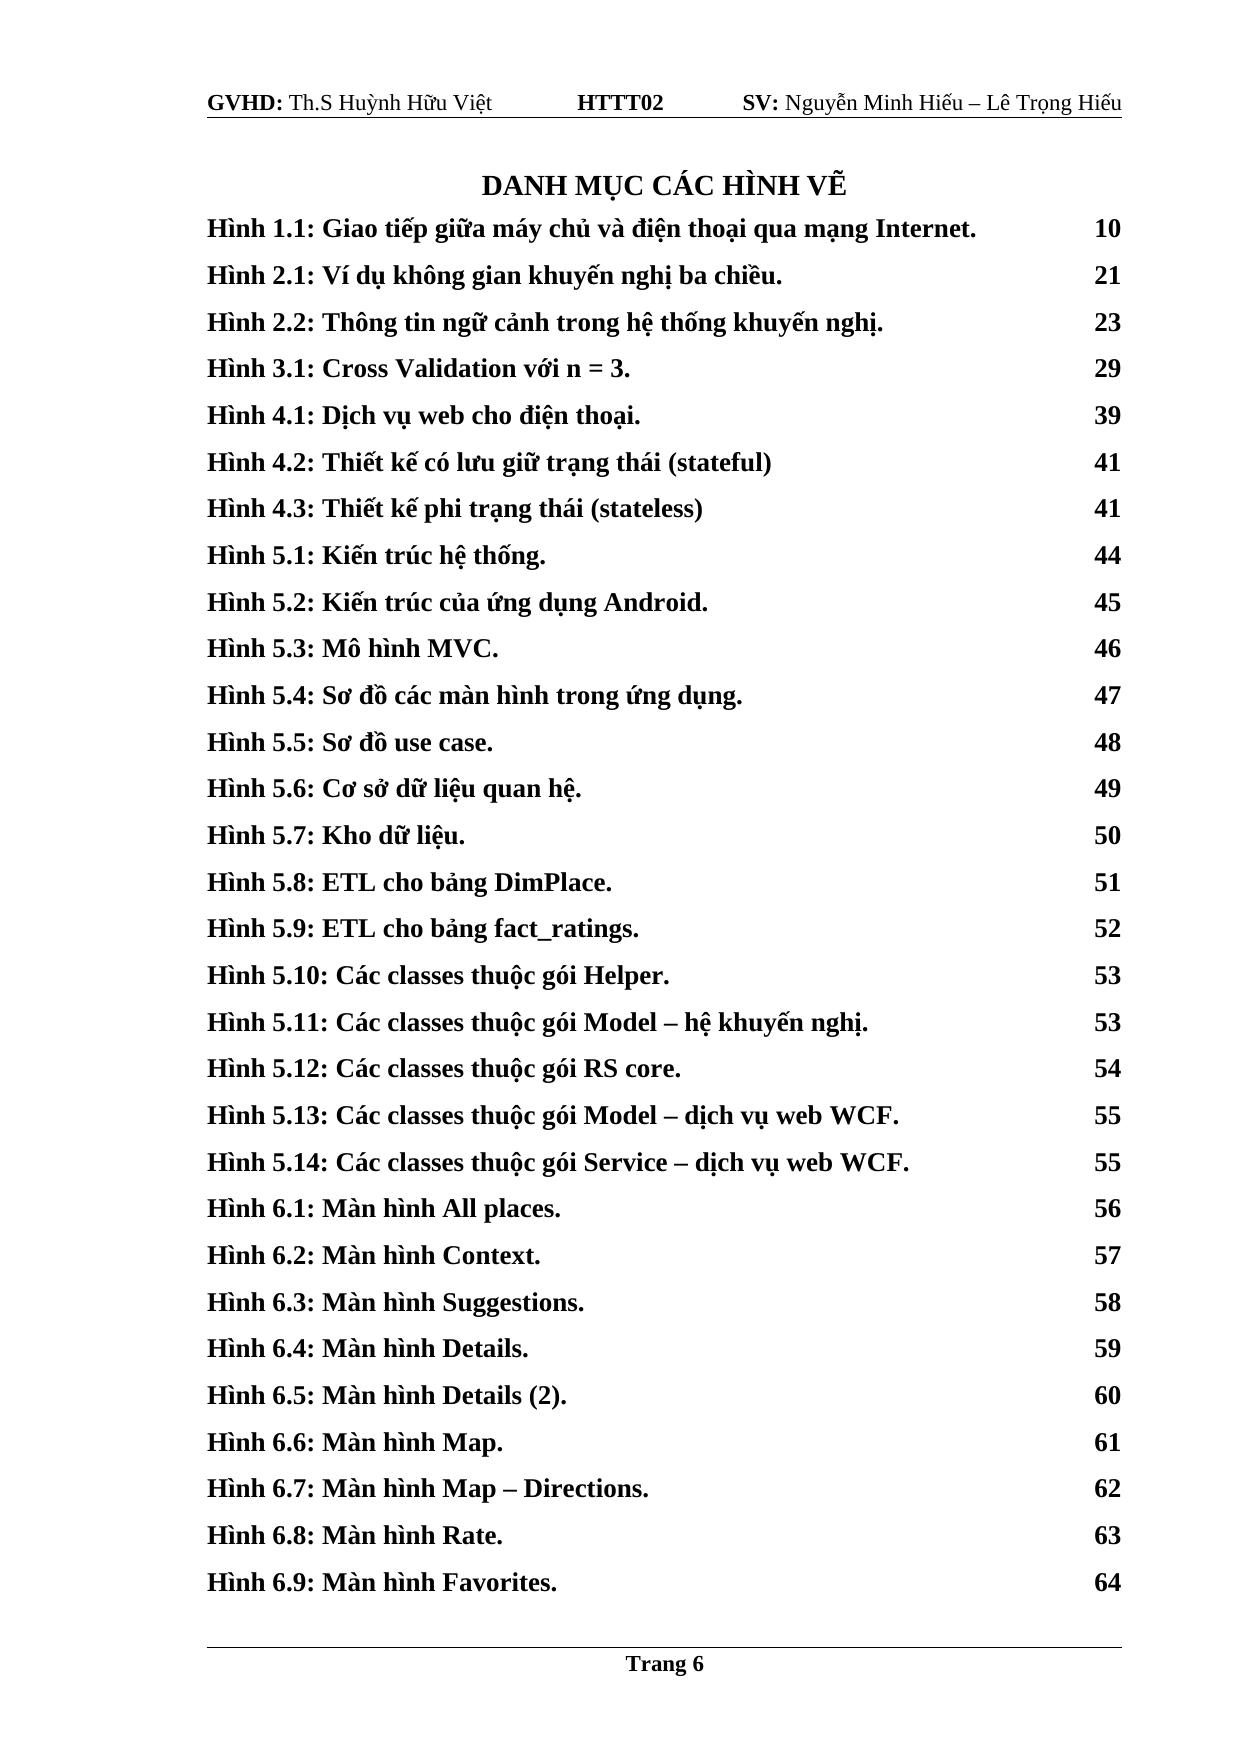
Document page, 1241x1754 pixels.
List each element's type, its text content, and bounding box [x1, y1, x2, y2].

text Hình 5.11: Các classes thuộc gói Model – hệ khuyến nghị. 53 [207, 1006, 1122, 1037]
text Hình 2.1: Ví dụ không gian khuyến nghị ba chiều. 21 [207, 259, 1122, 290]
text Hình 5.8: ETL cho bảng DimPlace. 51 [207, 866, 1122, 897]
text Hình 6.4: Màn hình Details. 59 [207, 1333, 1122, 1364]
text Hình 5.14: Các classes thuộc gói Service – dịch vụ web WCF. 55 [207, 1146, 1122, 1177]
text Hình 6.2: Màn hình Context. 57 [207, 1239, 1122, 1270]
text Hình 6.7: Màn hình Map – Directions. 62 [207, 1473, 1122, 1504]
text Hình 3.1: Cross Validation với n = 3. 29 [207, 353, 1122, 384]
text Hình 4.3: Thiết kế phi trạng thái (stateless) 41 [207, 493, 1122, 524]
text Hình 6.1: Màn hình All places. 56 [207, 1193, 1122, 1224]
text Hình 5.2: Kiến trúc của ứng dụng Android. 45 [207, 586, 1122, 617]
text Hình 6.8: Màn hình Rate. 63 [207, 1519, 1122, 1550]
text Hình 5.7: Kho dữ liệu. 50 [207, 819, 1122, 850]
text Hình 5.13: Các classes thuộc gói Model – dịch vụ web WCF. 55 [207, 1099, 1122, 1130]
text Hình 5.10: Các classes thuộc gói Helper. 53 [207, 959, 1122, 990]
text Hình 5.4: Sơ đồ các màn hình trong ứng dụng. 47 [207, 679, 1122, 710]
text Hình 1.1: Giao tiếp giữa máy chủ và điện thoại qua mạng Internet. 10 [207, 213, 1122, 244]
subtitle DANH MỤC CÁC HÌNH VẼ [207, 168, 1122, 201]
text Hình 6.5: Màn hình Details (2). 60 [207, 1379, 1122, 1410]
text Hình 6.6: Màn hình Map. 61 [207, 1426, 1122, 1457]
text Hình 5.5: Sơ đồ use case. 48 [207, 726, 1122, 757]
text Hình 5.12: Các classes thuộc gói RS core. 54 [207, 1053, 1122, 1084]
text Hình 4.1: Dịch vụ web cho điện thoại. 39 [207, 399, 1122, 430]
text Hình 2.2: Thông tin ngữ cảnh trong hệ thống khuyến nghị. 23 [207, 306, 1122, 337]
text Hình 6.9: Màn hình Favorites. 64 [207, 1566, 1122, 1597]
text Hình 5.6: Cơ sở dữ liệu quan hệ. 49 [207, 773, 1122, 804]
text Hình 5.9: ETL cho bảng fact_ratings. 52 [207, 913, 1122, 944]
text Hình 4.2: Thiết kế có lưu giữ trạng thái (stateful) 41 [207, 446, 1122, 477]
text Hình 5.3: Mô hình MVC. 46 [207, 633, 1122, 664]
text Hình 5.1: Kiến trúc hệ thống. 44 [207, 539, 1122, 570]
text Hình 6.3: Màn hình Suggestions. 58 [207, 1286, 1122, 1317]
